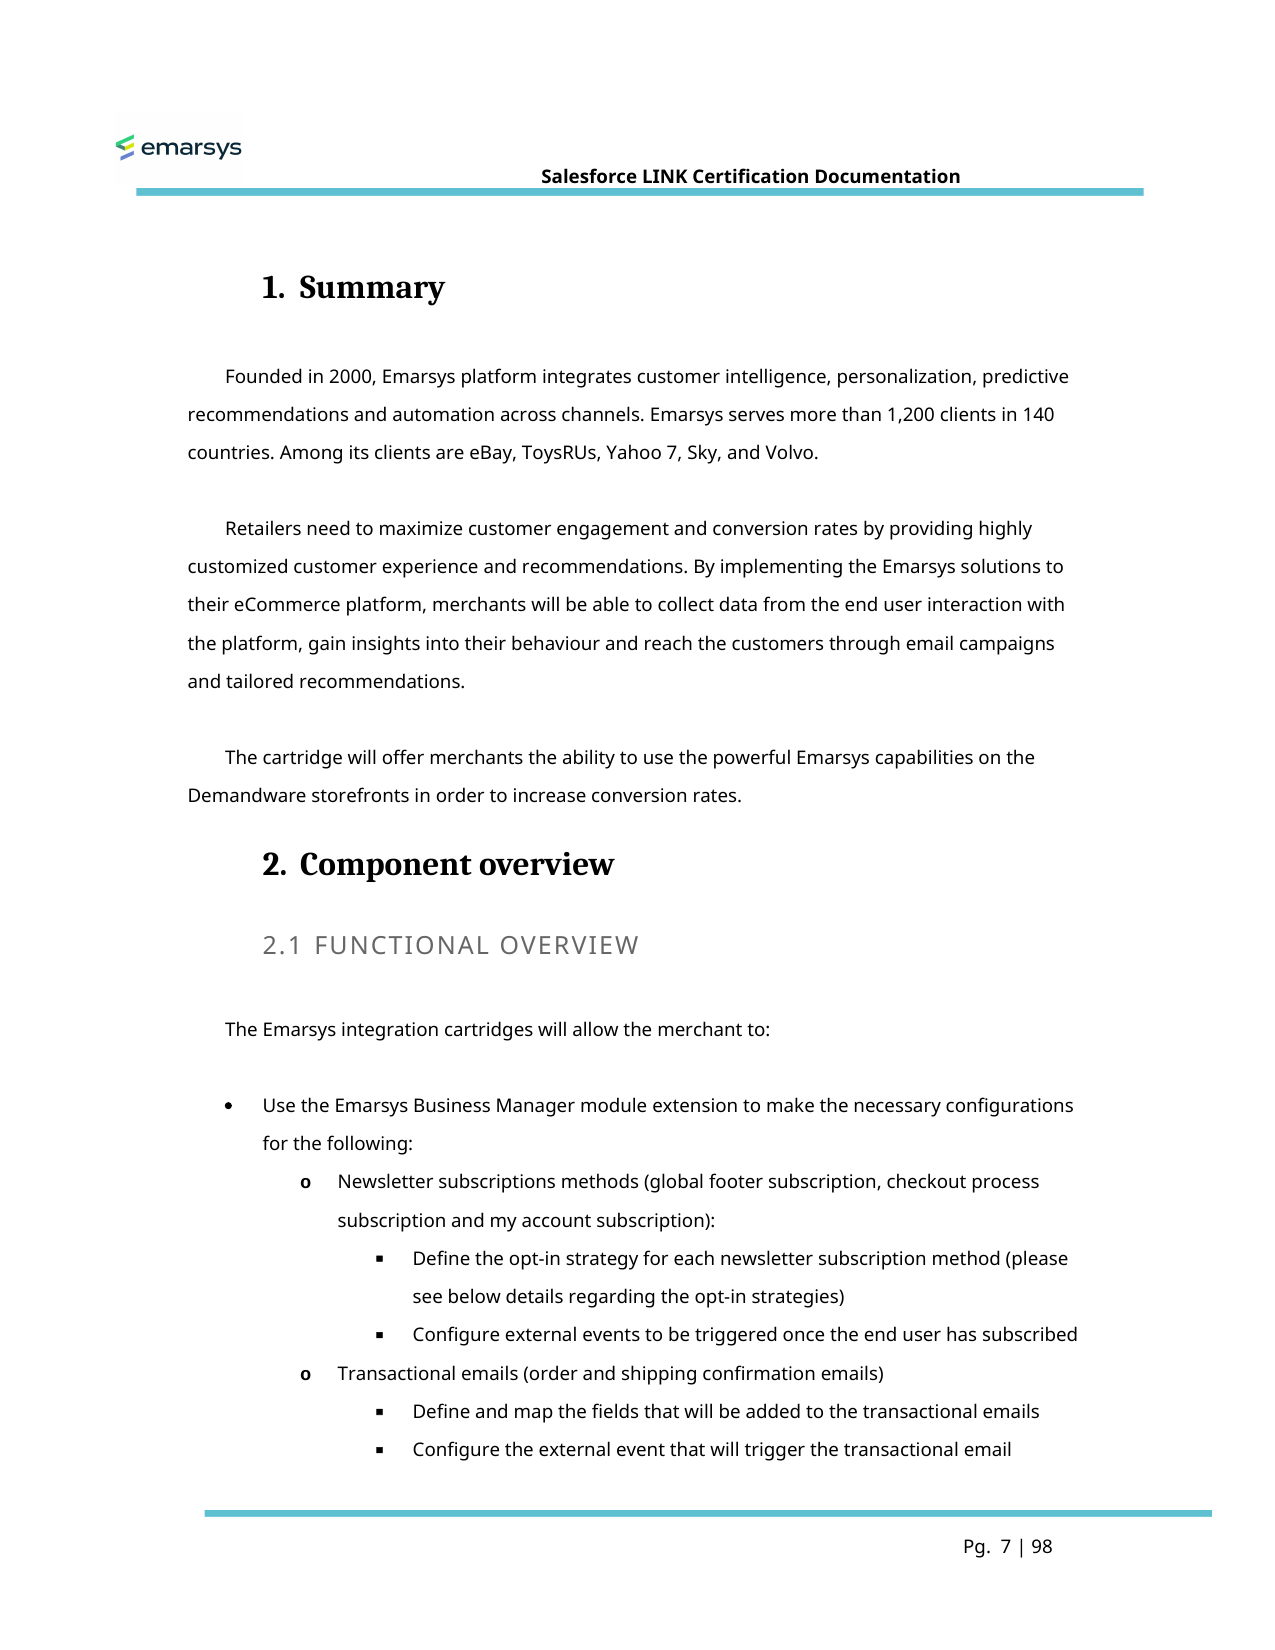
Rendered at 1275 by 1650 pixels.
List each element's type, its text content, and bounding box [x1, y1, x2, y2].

list Newsletter subscriptions methods (global footer subscription, checkout process subscription and my account subscription): [300, 1169, 1087, 1233]
list Configure the external event that will trigger the transactional email [375, 1437, 1087, 1462]
subtitle Component overview [262, 845, 1087, 884]
list Define and map the fields that will be added to the transactional emails [375, 1398, 1087, 1424]
text The Emarsys integration cartridges will allow the merchant to: [187, 1016, 1087, 1042]
list Transactional emails (order and shipping confirmation emails) [300, 1360, 1087, 1386]
list Define the opt-in strategy for each newsletter subscription method (please see below details regarding the opt-in strategies) [375, 1245, 1087, 1309]
text Founded in 2000, Emarsys platform integrates customer intelligence, personalization, predictive recommendations and automation across channels. Emarsys serves more than 1,200 clients in 140 countries. Among its clients are eBay, ToysRUs, Yahoo 7, Sky, and Volvo. [187, 363, 1087, 465]
subtitle Functional overview [262, 928, 1087, 962]
picture [113, 111, 244, 184]
text Retailers need to maximize customer engagement and conversion rates by providing highly customized customer experience and recommendations. By implementing the Emarsys solutions to their eCommerce platform, merchants will be able to collect data from the end user interaction with the platform, gain insights into their behaviour and reach the customers through email campaigns and tailored recommendations. [187, 515, 1087, 694]
picture [136, 188, 1144, 196]
list Configure external events to be triggered once the end user has subscribed [375, 1322, 1087, 1347]
list Use the Emarsys Business Manager module extension to make the necessary configurations for the following: [225, 1092, 1087, 1156]
text The cartridge will offer merchants the ability to use the powerful Emarsys capabilities on the Demandware storefronts in order to increase conversion rates. [187, 744, 1087, 808]
subtitle Summary [262, 268, 1087, 306]
picture [204, 1510, 1212, 1517]
